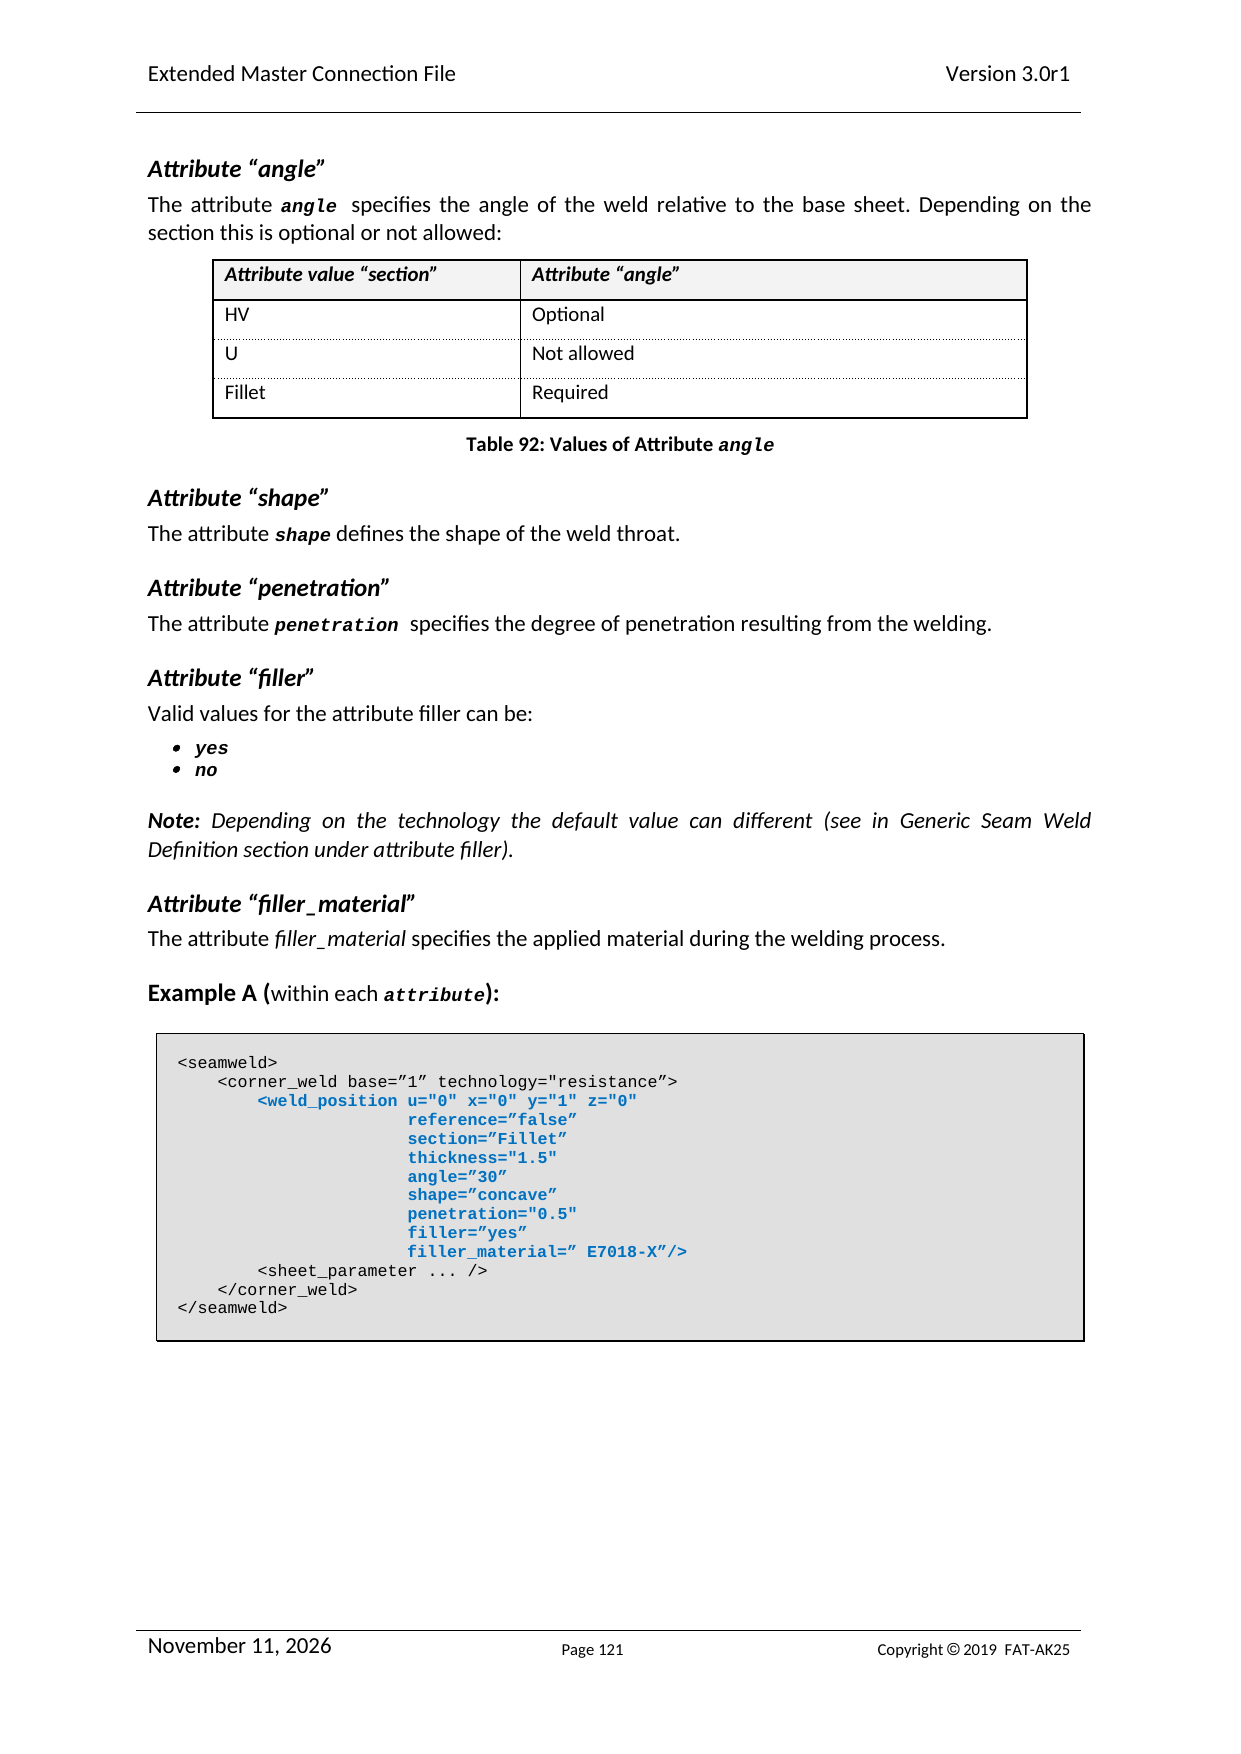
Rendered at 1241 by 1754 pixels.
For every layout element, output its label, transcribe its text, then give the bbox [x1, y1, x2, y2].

text penetration="0.5" [157, 1203, 1083, 1222]
text Note: Depending on the technology the default value can different (see in Generic Seam Weld Definition section under attribute filler). [148, 807, 1092, 863]
text reference=”false” [157, 1108, 1083, 1127]
text <seamweld> [157, 1052, 1083, 1071]
text <sheet_parameter ... /> [157, 1259, 1083, 1278]
text The attribute angle specifies the angle of the weld relative to the base sheet. Depending on the section this is optional or not allowed: [148, 190, 1092, 246]
text Example A (within each attribute): [148, 977, 1092, 1008]
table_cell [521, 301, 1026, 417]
text angle=”30” [157, 1165, 1083, 1184]
text thickness="1.5" [157, 1146, 1083, 1165]
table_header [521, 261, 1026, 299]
text The attribute penetration specifies the degree of penetration resulting from the welding. [148, 609, 1092, 637]
text section=”Fillet” [157, 1127, 1083, 1146]
text <corner_weld base=”1” technology="resistance”> [157, 1071, 1083, 1089]
text <weld_position u="0" x="0" y="1" z="0" [157, 1089, 1083, 1108]
subtitle Attribute “penetration” [148, 572, 1092, 603]
list no [171, 760, 1092, 782]
subtitle Attribute “angle” [148, 154, 1092, 184]
text Valid values for the attribute filler can be: [148, 699, 1092, 727]
text The attribute filler_material specifies the applied material during the welding process. [148, 924, 1092, 952]
text Table : Values of Attribute angle [148, 431, 1092, 457]
subtitle Attribute “shape” [148, 482, 1092, 513]
list yes [171, 739, 1092, 760]
subtitle Attribute “filler” [148, 662, 1092, 692]
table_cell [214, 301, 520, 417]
text filler_material=” E7018-X”/> [157, 1240, 1083, 1259]
text </seamweld> [157, 1297, 1083, 1316]
subtitle Attribute “filler_material” [148, 888, 1092, 918]
text shape=”concave” [157, 1184, 1083, 1203]
text filler=”yes” [157, 1222, 1083, 1240]
text </corner_weld> [157, 1278, 1083, 1297]
text The attribute shape defines the shape of the weld throat. [148, 519, 1092, 547]
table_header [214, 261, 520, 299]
